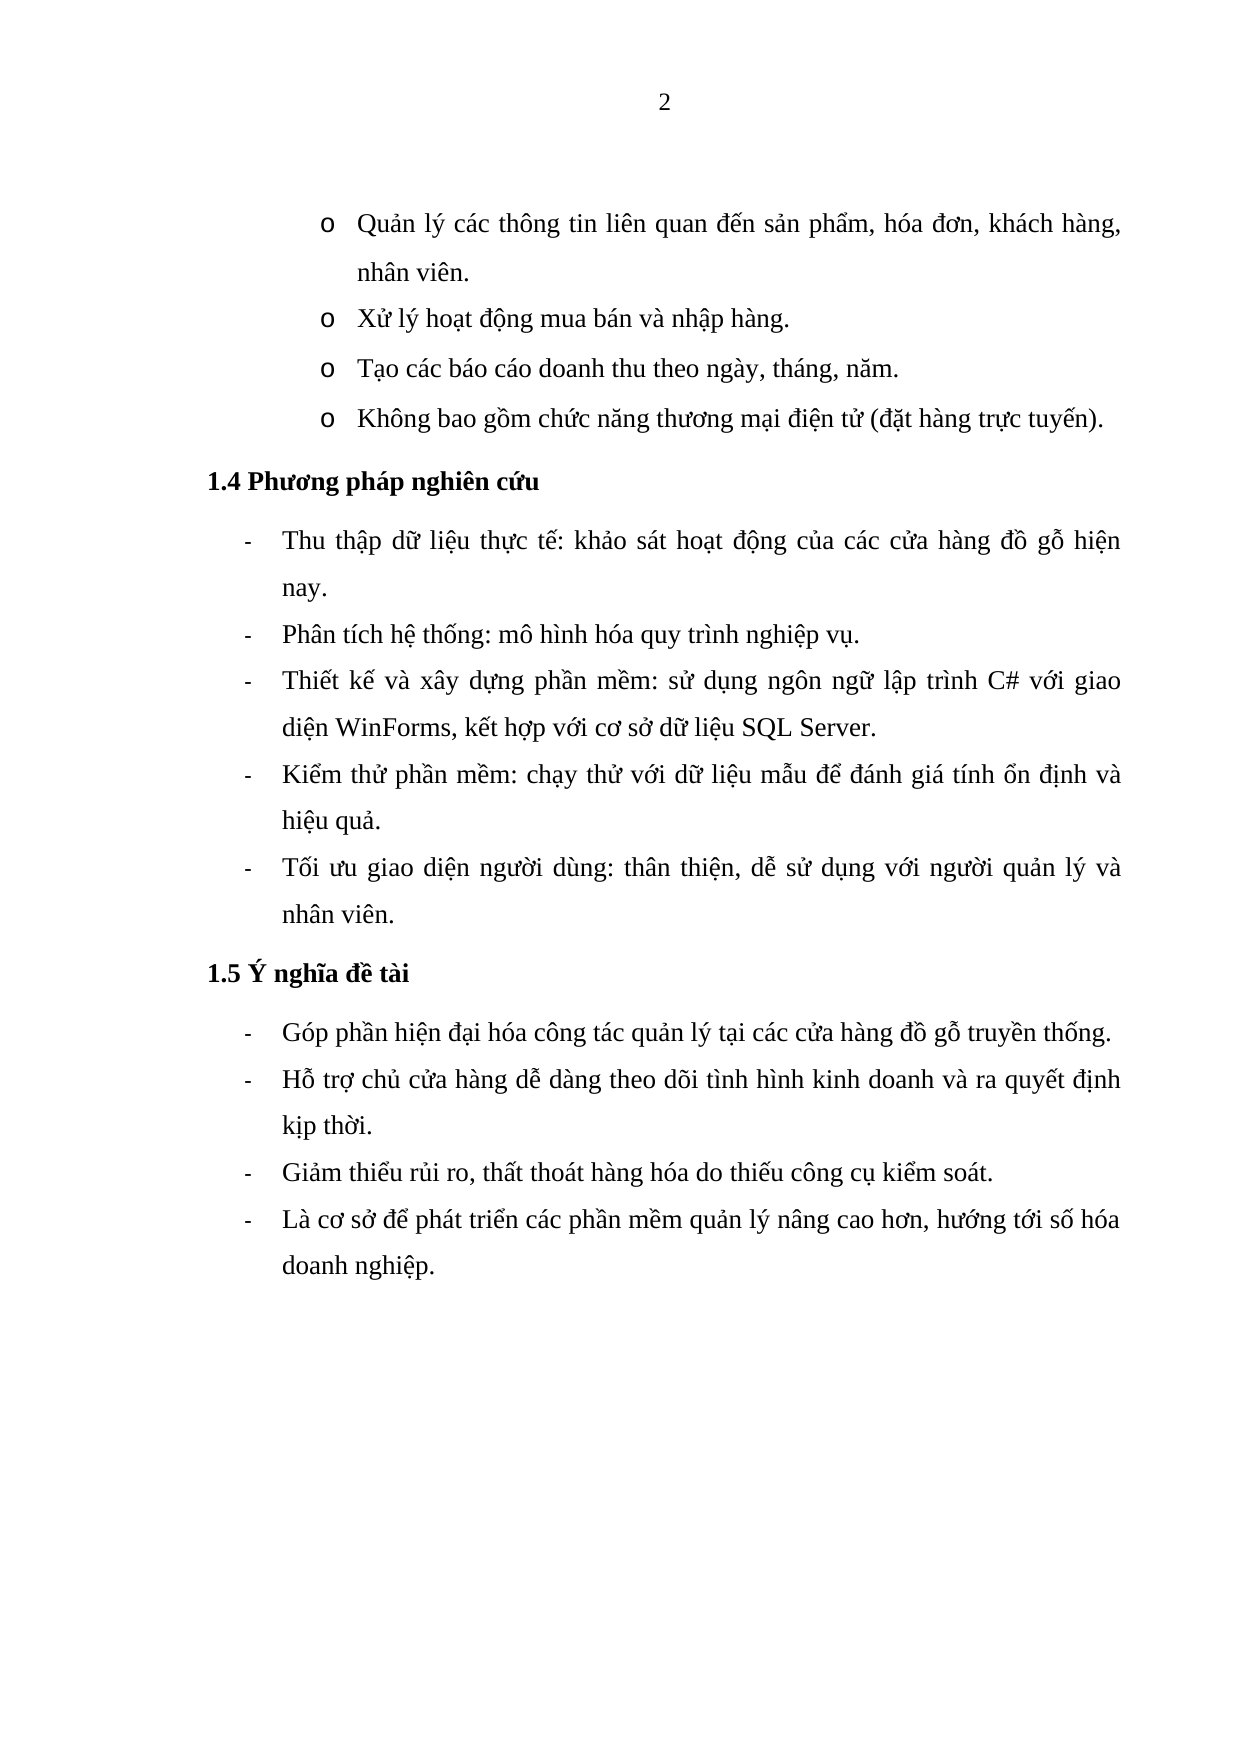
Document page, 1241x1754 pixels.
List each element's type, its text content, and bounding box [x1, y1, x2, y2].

list Thiết kế và xây dựng phần mềm: sử dụng ngôn ngữ lập trình C# với giao diện WinForms, kết hợp với cơ sở dữ liệu SQL Server. [244, 664, 1122, 742]
list Không bao gồm chức năng thương mại điện tử (đặt hàng trực tuyến). [319, 403, 1122, 436]
list Kiểm thử phần mềm: chạy thử với dữ liệu mẫu để đánh giá tính ổn định và hiệu quả. [244, 758, 1122, 836]
list Thu thập dữ liệu thực tế: khảo sát hoạt động của các cửa hàng đồ gỗ hiện nay. [244, 524, 1122, 602]
list Hỗ trợ chủ cửa hàng dễ dàng theo dõi tình hình kinh doanh và ra quyết định kịp thời. [244, 1063, 1122, 1141]
list Phân tích hệ thống: mô hình hóa quy trình nghiệp vụ. [244, 618, 1122, 649]
list Xử lý hoạt động mua bán và nhập hàng. [319, 302, 1122, 336]
list Góp phần hiện đại hóa công tác quản lý tại các cửa hàng đồ gỗ truyền thống. [244, 1016, 1122, 1047]
list Giảm thiểu rủi ro, thất thoát hàng hóa do thiếu công cụ kiểm soát. [244, 1156, 1122, 1187]
list Tối ưu giao diện người dùng: thân thiện, dễ sử dụng với người quản lý và nhân viên. [244, 851, 1122, 929]
subtitle Phương pháp nghiên cứu [207, 465, 1122, 496]
list Tạo các báo cáo doanh thu theo ngày, tháng, năm. [319, 352, 1122, 386]
list Là cơ sở để phát triển các phần mềm quản lý nâng cao hơn, hướng tới số hóa doanh nghiệp. [244, 1203, 1122, 1281]
subtitle Ý nghĩa đề tài [207, 957, 1122, 988]
list Quản lý các thông tin liên quan đến sản phẩm, hóa đơn, khách hàng, nhân viên. [319, 207, 1122, 287]
